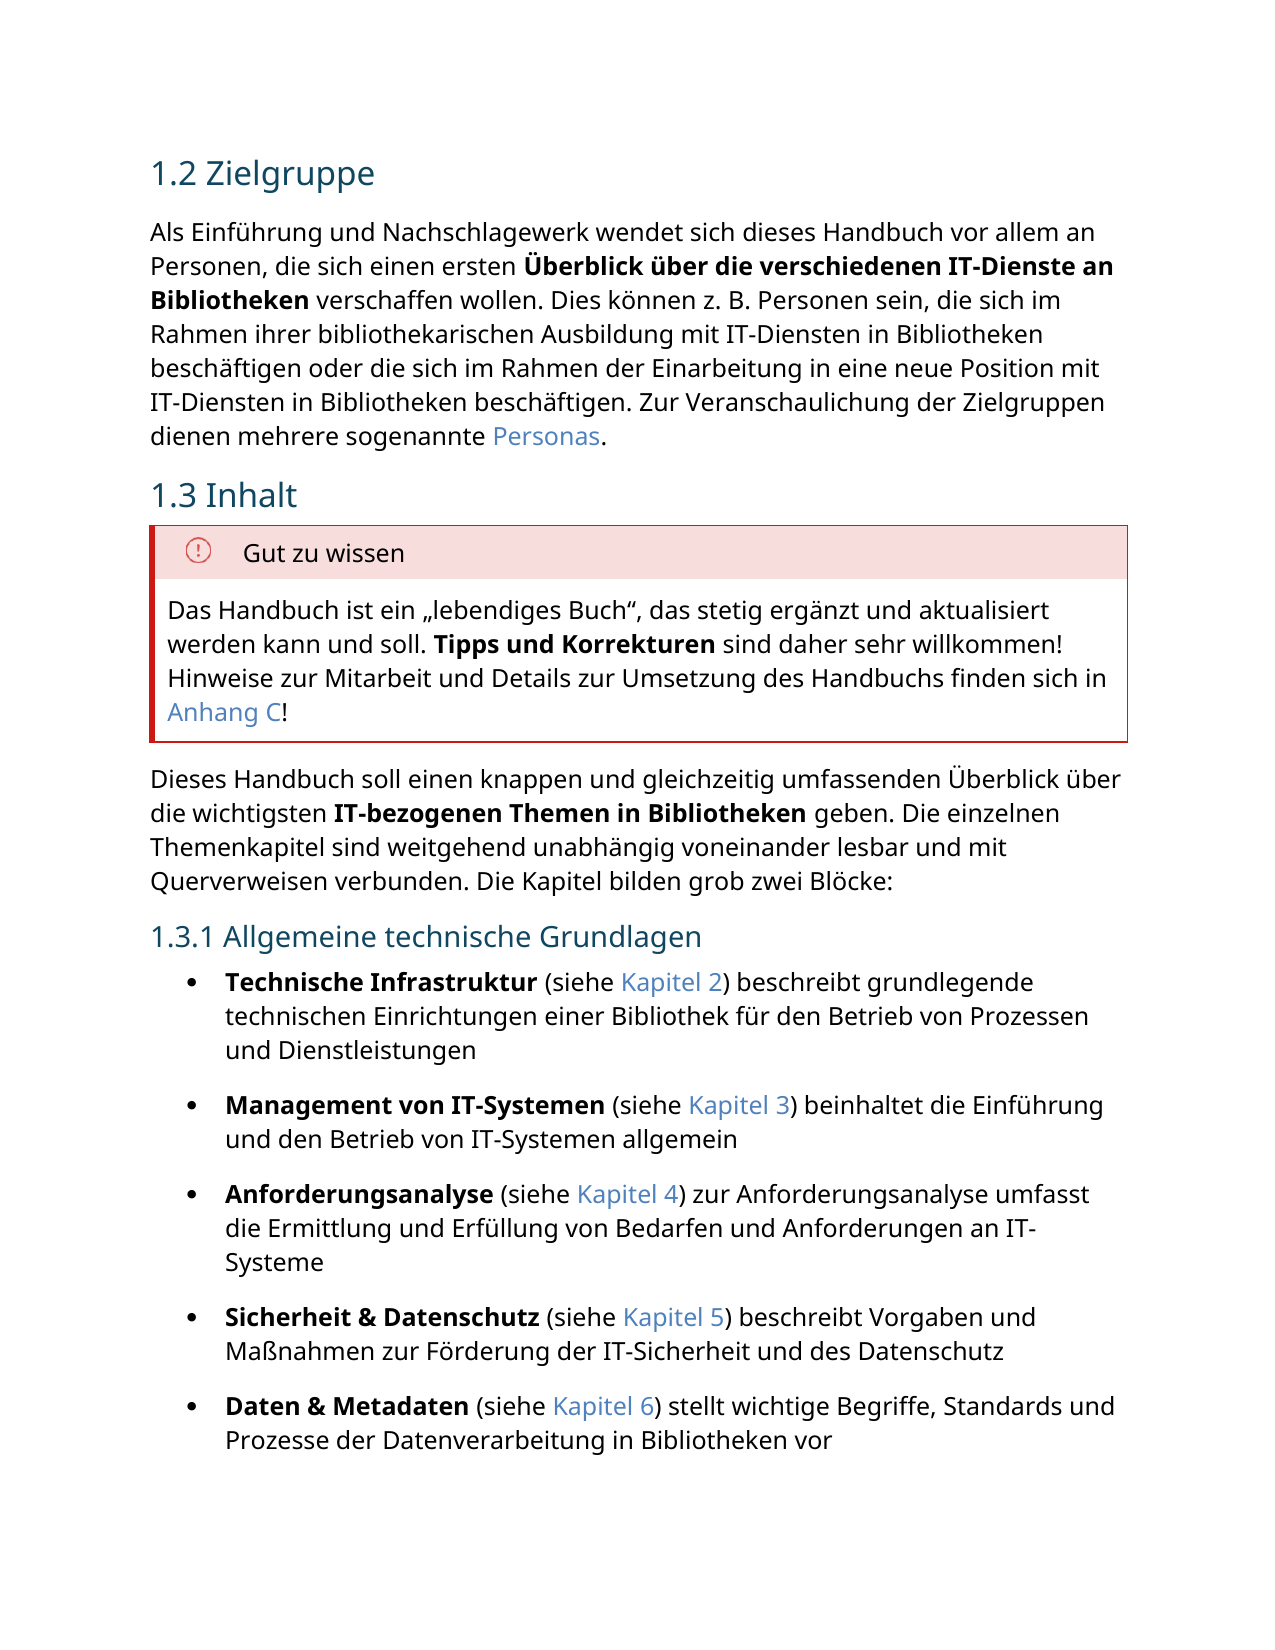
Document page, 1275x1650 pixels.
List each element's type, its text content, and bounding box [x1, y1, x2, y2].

subtitle 1.2 Zielgruppe [150, 150, 1125, 195]
subtitle 1.3 Inhalt [150, 471, 1125, 517]
list Sicherheit & Datenschutz (siehe Kapitel 5) beschreibt Vorgaben und Maßnahmen zur Förderung der IT-Sicherheit und des Datenschutz [187, 1299, 1125, 1367]
table_header Gut zu wissen [155, 526, 1127, 579]
list Technische Infrastruktur (siehe Kapitel 2) beschreibt grundlegende technischen Einrichtungen einer Bibliothek für den Betrieb von Prozessen und Dienstleistungen [187, 964, 1125, 1066]
picture [186, 537, 211, 563]
list Daten & Metadaten (siehe Kapitel 6) stellt wichtige Begriffe, Standards und Prozesse der Datenverarbeitung in Bibliotheken vor [187, 1388, 1125, 1456]
subtitle 1.3.1 Allgemeine technische Grundlagen [150, 916, 1125, 956]
list Management von IT-Systemen (siehe Kapitel 3) beinhaltet die Einführung und den Betrieb von IT-Systemen allgemein [187, 1087, 1125, 1155]
text Dieses Handbuch soll einen knappen und gleichzeitig umfassenden Überblick über die wichtigsten IT-bezogenen Themen in Bibliotheken geben. Die einzelnen Themenkapitel sind weitgehend unabhängig voneinander lesbar und mit Querverweisen verbunden. Die Kapitel bilden grob zwei Blöcke: [150, 761, 1125, 897]
text Als Einführung und Nachschlagewerk wendet sich dieses Handbuch vor allem an Personen, die sich einen ersten Überblick über die verschiedenen IT-Dienste an Bibliotheken verschaffen wollen. Dies können z. B. Personen sein, die sich im Rahmen ihrer bibliothekarischen Ausbildung mit IT-Diensten in Bibliotheken beschäftigen oder die sich im Rahmen der Einarbeitung in eine neue Position mit IT-Diensten in Bibliotheken beschäftigen. Zur Veranschaulichung der Zielgruppen dienen mehrere sogenannte Personas. [150, 214, 1125, 453]
list Anforderungsanalyse (siehe Kapitel 4) zur Anforderungsanalyse umfasst die Ermittlung und Erfüllung von Bedarfen und Anforderungen an IT-Systeme [187, 1176, 1125, 1278]
table_cell Das Handbuch ist ein „lebendiges Buch“, das stetig ergänzt und aktualisiert werden kann und soll. Tipps und Korrekturen sind daher sehr willkommen! Hinweise zur Mitarbeit und Details zur Umsetzung des Handbuchs finden sich in Anhang C! [155, 579, 1127, 741]
